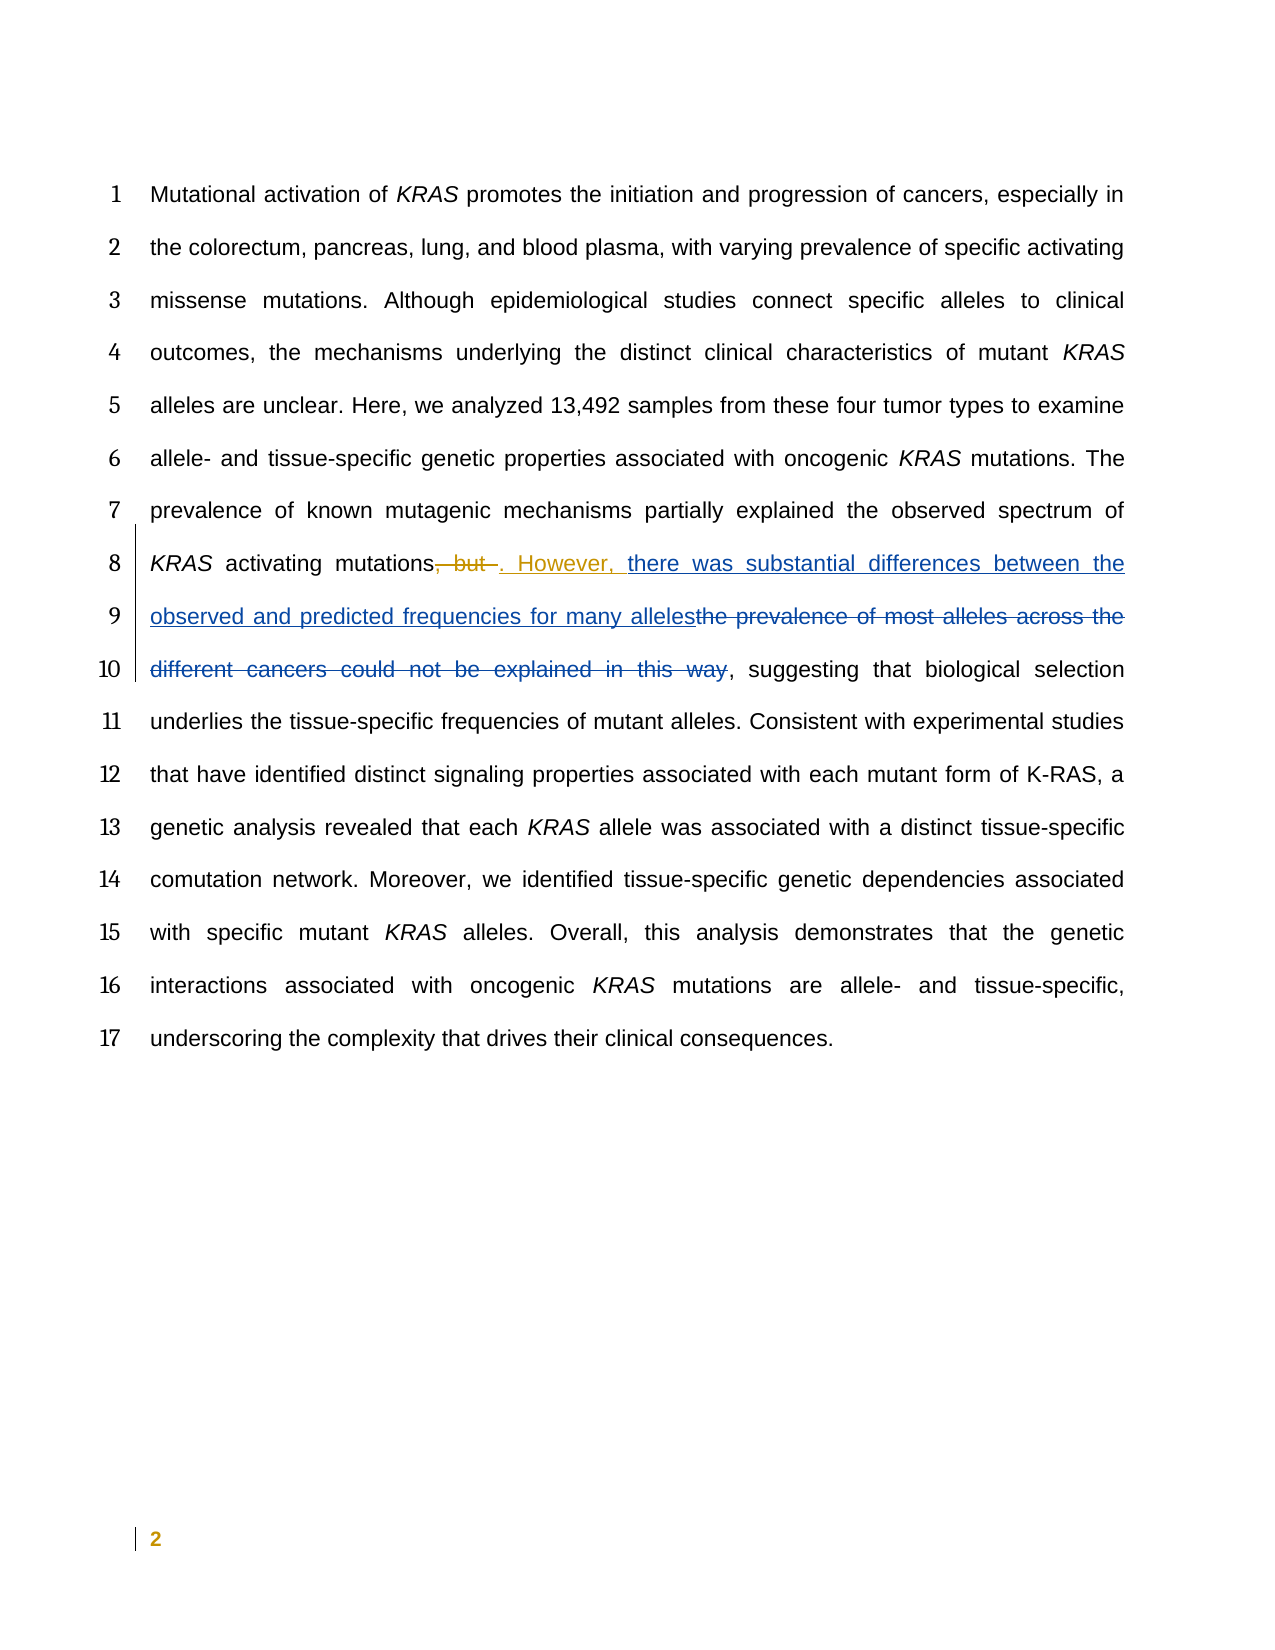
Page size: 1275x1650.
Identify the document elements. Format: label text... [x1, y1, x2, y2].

text Mutational activation of KRAS promotes the initiation and progression of cancers, especially in the colorectum, pancreas, lung, and blood plasma, with varying prevalence of specific activating missense mutations. Although epidemiological studies connect specific alleles to clinical outcomes, the mechanisms underlying the distinct clinical characteristics of mutant KRAS alleles are unclear. Here, we analyzed 13,492 samples from these four tumor types to examine allele- and tissue-specific genetic properties associated with oncogenic KRAS mutations. The prevalence of known mutagenic mechanisms partially explained the observed spectrum of KRAS activating mutations, suggesting that biological selection underlies the tissue-specific frequencies of mutant alleles. Consistent with experimental studies that have identified distinct signaling properties associated with each mutant form of K-RAS, a genetic analysis revealed that each KRAS allele was associated with a distinct tissue-specific comutation network. Moreover, we identified tissue-specific genetic dependencies associated with specific mutant KRAS alleles. Overall, this analysis demonstrates that the genetic interactions associated with oncogenic KRAS mutations are allele- and tissue-specific, underscoring the complexity that drives their clinical consequences. [150, 181, 1125, 1051]
